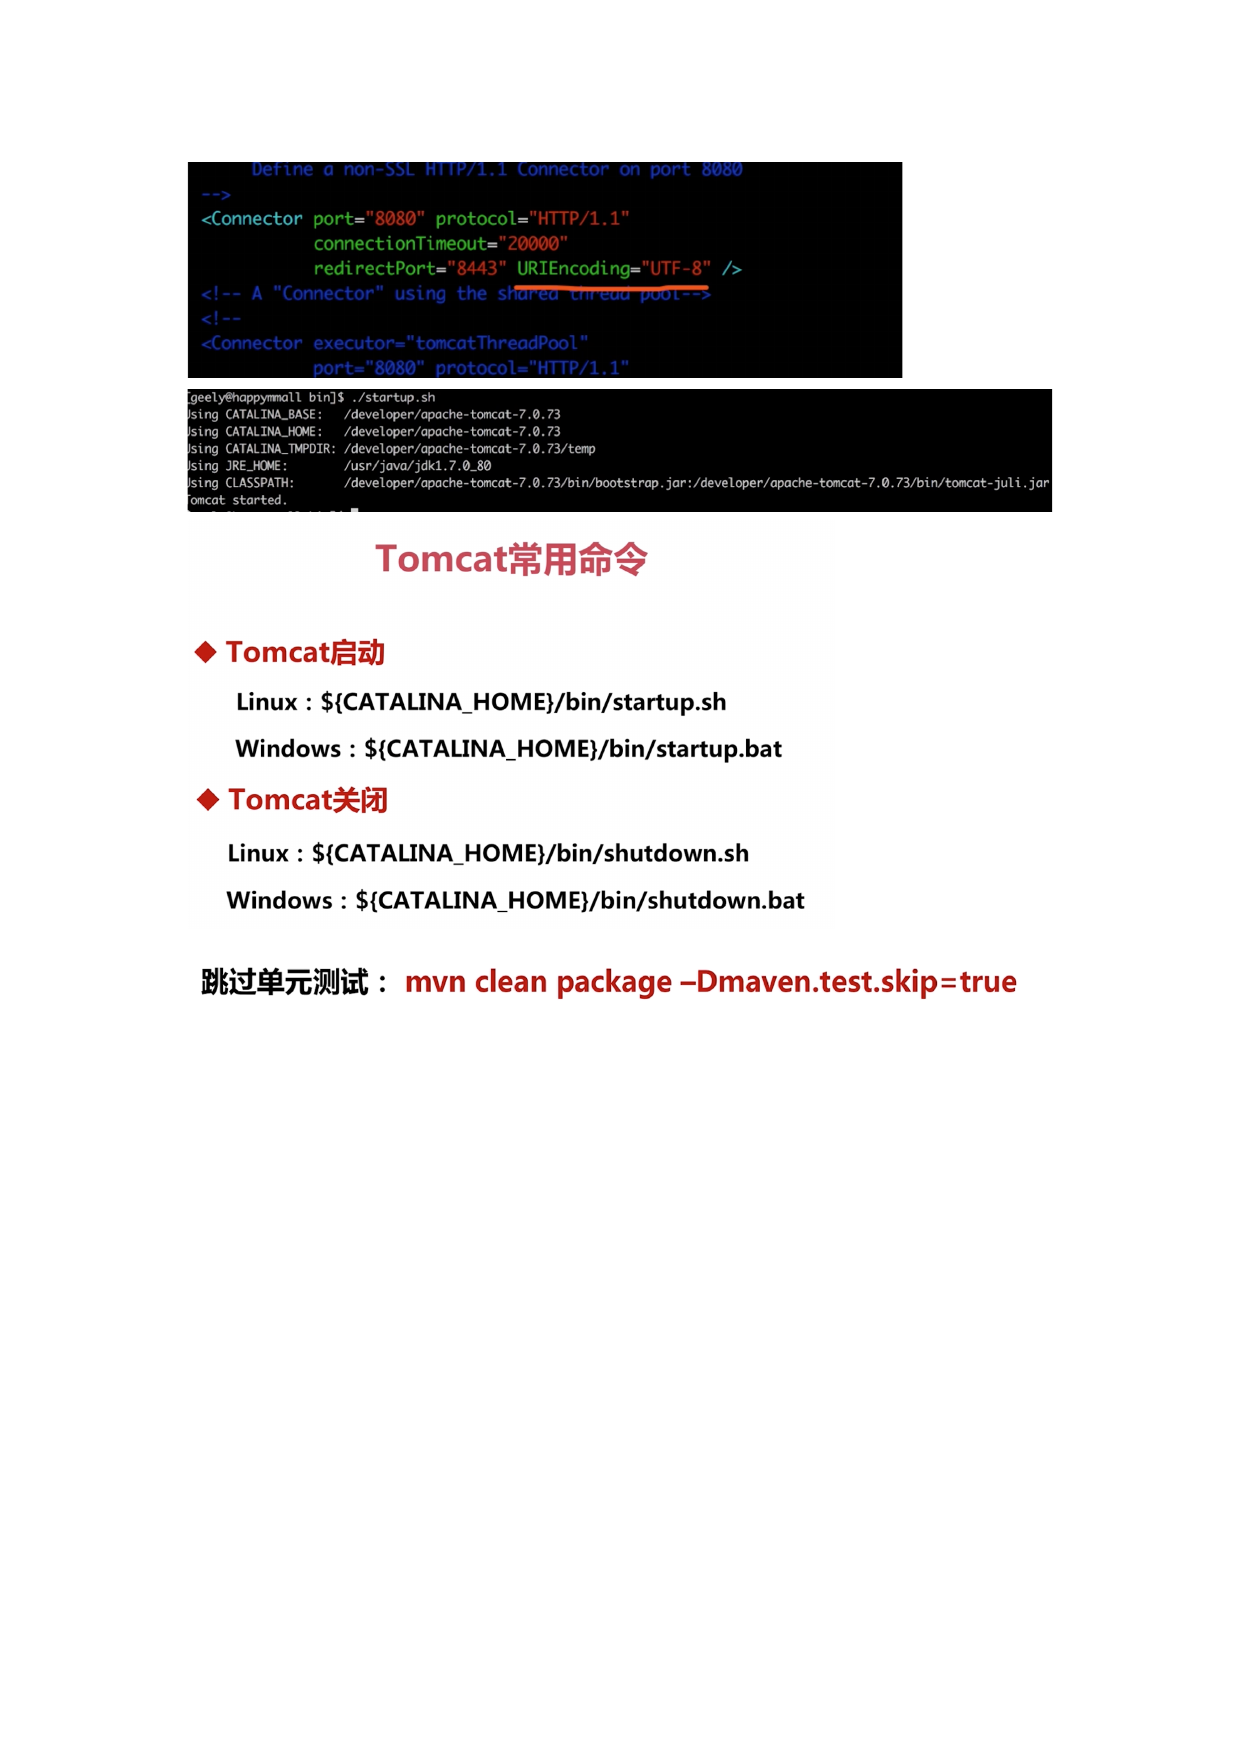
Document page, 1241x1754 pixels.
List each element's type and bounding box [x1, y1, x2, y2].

picture [187, 519, 835, 929]
picture [187, 162, 903, 378]
picture [187, 942, 1053, 1012]
picture [187, 389, 1053, 512]
